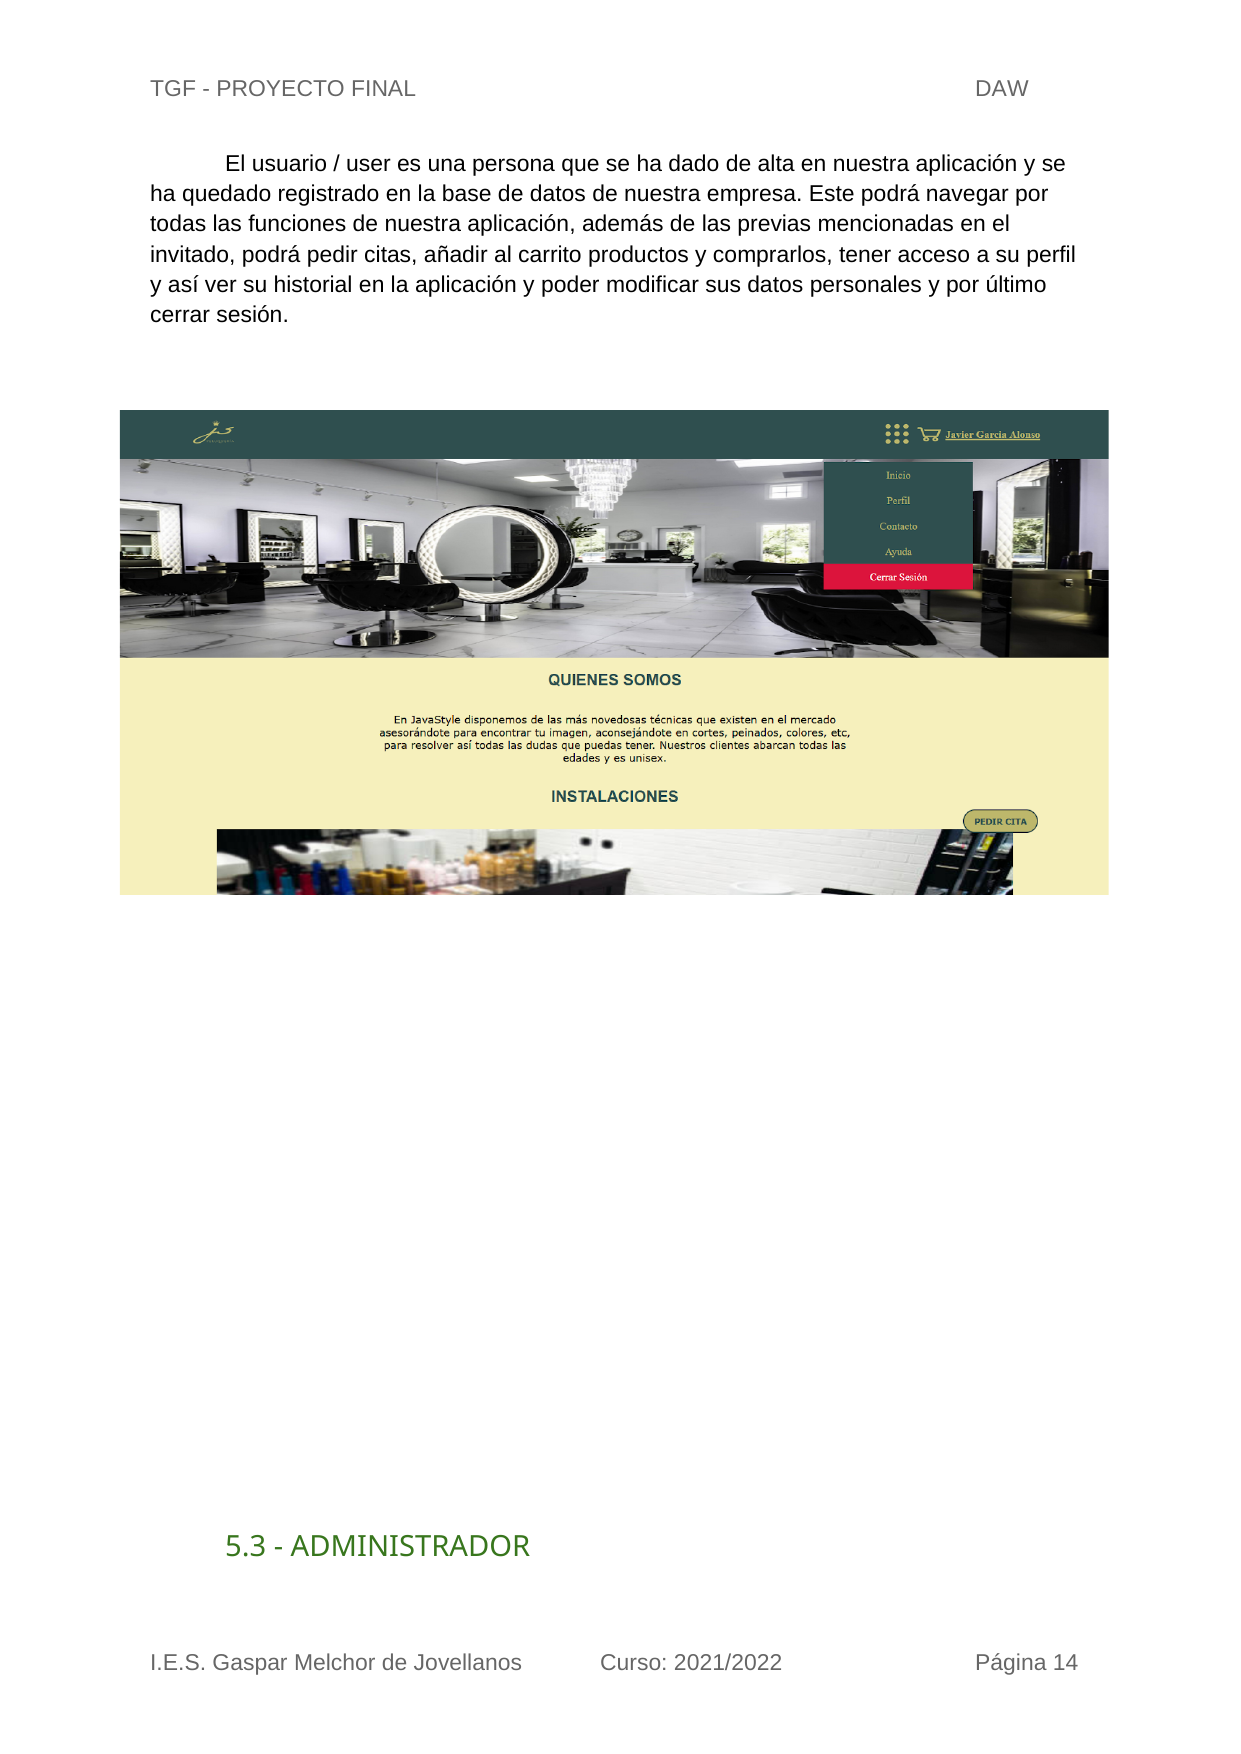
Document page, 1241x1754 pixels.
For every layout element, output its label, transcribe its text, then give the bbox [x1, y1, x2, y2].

text El usuario / user es una persona que se ha dado de alta en nuestra aplicación y se ha quedado registrado en la base de datos de nuestra empresa. Este podrá navegar por todas las funciones de nuestra aplicación, además de las previas mencionadas en el invitado, podrá pedir citas, añadir al carrito productos y comprarlos, tener acceso a su perfil y así ver su historial en la aplicación y poder modificar sus datos personales y por último cerrar sesión. [150, 150, 1090, 327]
picture [119, 410, 1109, 895]
text 5.3 - ADMINISTRADOR [150, 1526, 1090, 1565]
